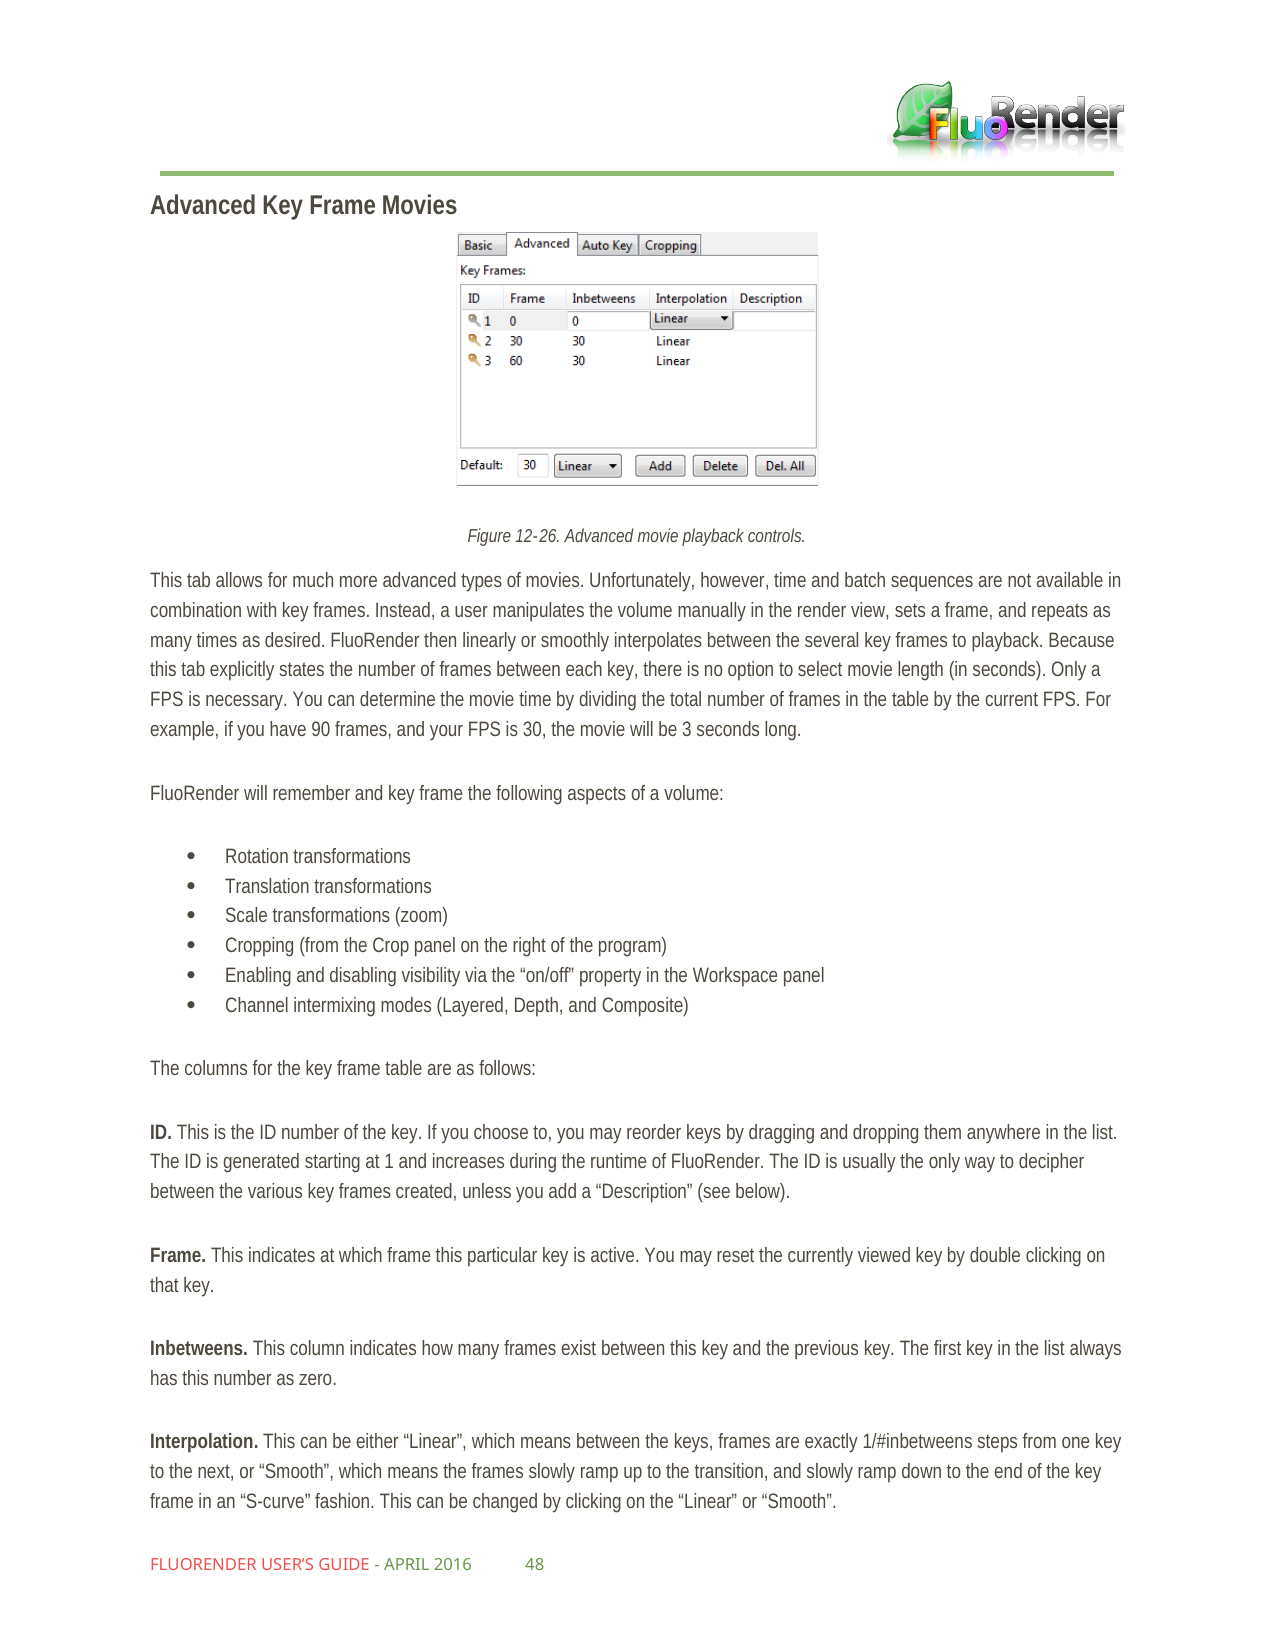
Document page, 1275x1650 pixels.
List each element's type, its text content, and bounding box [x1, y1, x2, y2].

text The columns for the key frame table are as follows: [150, 1056, 1125, 1080]
list Translation transformations [187, 873, 1125, 897]
text ID. This is the ID number of the key. If you choose to, you may reorder keys by dragging and dropping them anywhere in the list. The ID is generated starting at 1 and increases during the runtime of FluoRender. The ID is usually the only way to decipher between the various key frames created, unless you add a “Description” (see below). [150, 1119, 1125, 1203]
picture [887, 75, 1125, 165]
text Interpolation. This can be either “Linear”, which means between the keys, frames are exactly 1/#inbetweens steps from one key to the next, or “Smooth”, which means the frames slowly ramp up to the transition, and slowly ramp down to the end of the key frame in an “S-curve” fashion. This can be changed by clicking on the “Linear” or “Smooth”. [150, 1429, 1125, 1513]
list Channel intermixing modes (Layered, Depth, and Composite) [187, 993, 1125, 1017]
text Frame. This indicates at which frame this particular key is active. You may reset the currently viewed key by double clicking on that key. [150, 1243, 1125, 1296]
list Cropping (from the Crop panel on the right of the program) [187, 933, 1125, 957]
list Scale transformations (zoom) [187, 903, 1125, 927]
text FluoRender will remember and key frame the following aspects of a volume: [150, 780, 1125, 804]
list Rotation transformations [187, 844, 1125, 868]
picture [456, 232, 819, 486]
text Inbetweens. This column indicates how many frames exist between this key and the previous key. The first key in the list always has this number as zero. [150, 1336, 1125, 1389]
subtitle Advanced Key Frame Movies [150, 189, 1125, 220]
list Enabling and disabling visibility via the “on/off” property in the Workspace panel [187, 963, 1125, 987]
text This tab allows for much more advanced types of movies. Unfortunately, however, time and batch sequences are not available in combination with key frames. Instead, a user manipulates the volume manually in the render view, sets a frame, and repeats as many times as desired. FluoRender then linearly or smoothly interpolates between the several key frames to playback. Because this tab explicitly states the number of frames between each key, there is no option to select movie length (in seconds). Only a FPS is necessary. You can determine the movie time by dividing the total number of frames in the table by the current FPS. For example, if you have 90 frames, and your FPS is 30, the movie will be 3 seconds long. [150, 568, 1125, 741]
